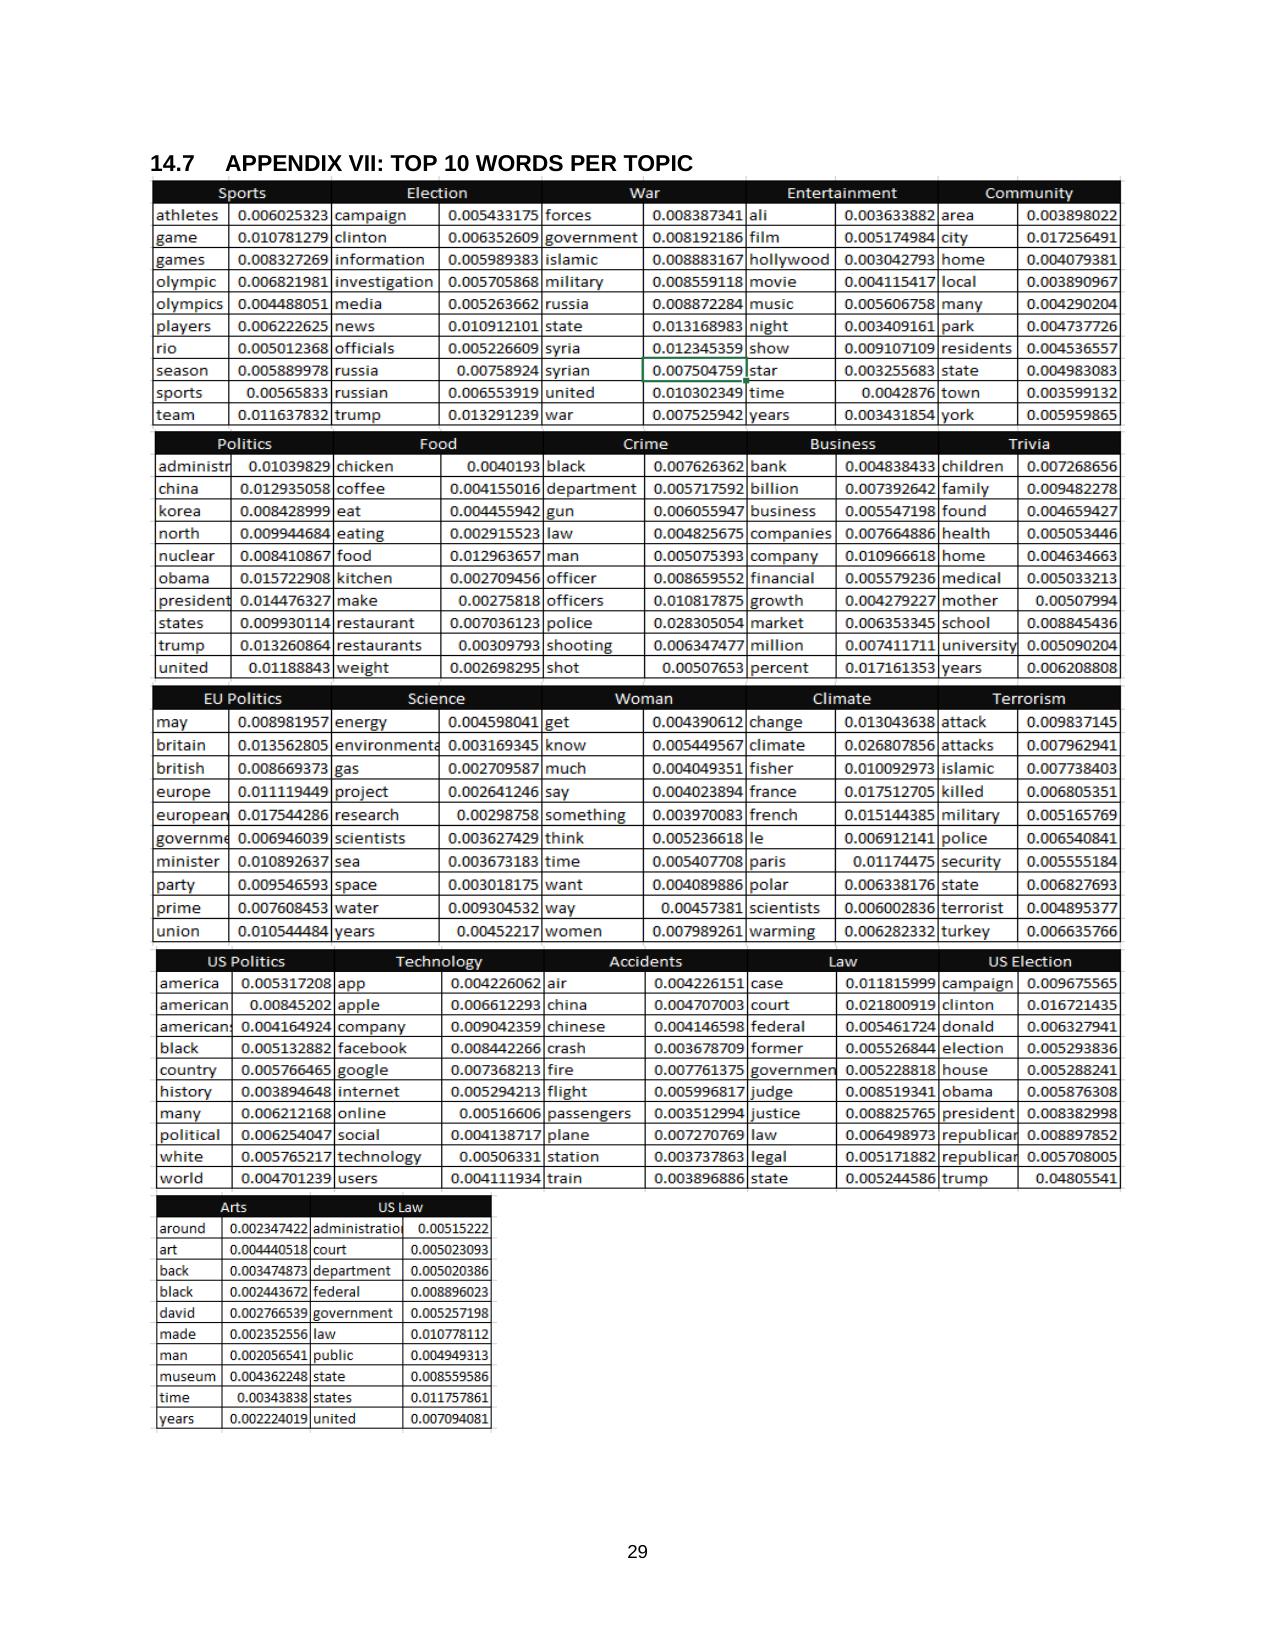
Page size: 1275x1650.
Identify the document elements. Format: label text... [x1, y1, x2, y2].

picture [150, 176, 1125, 1433]
subtitle Appendix VII: Top 10 words per topic [150, 150, 1125, 176]
